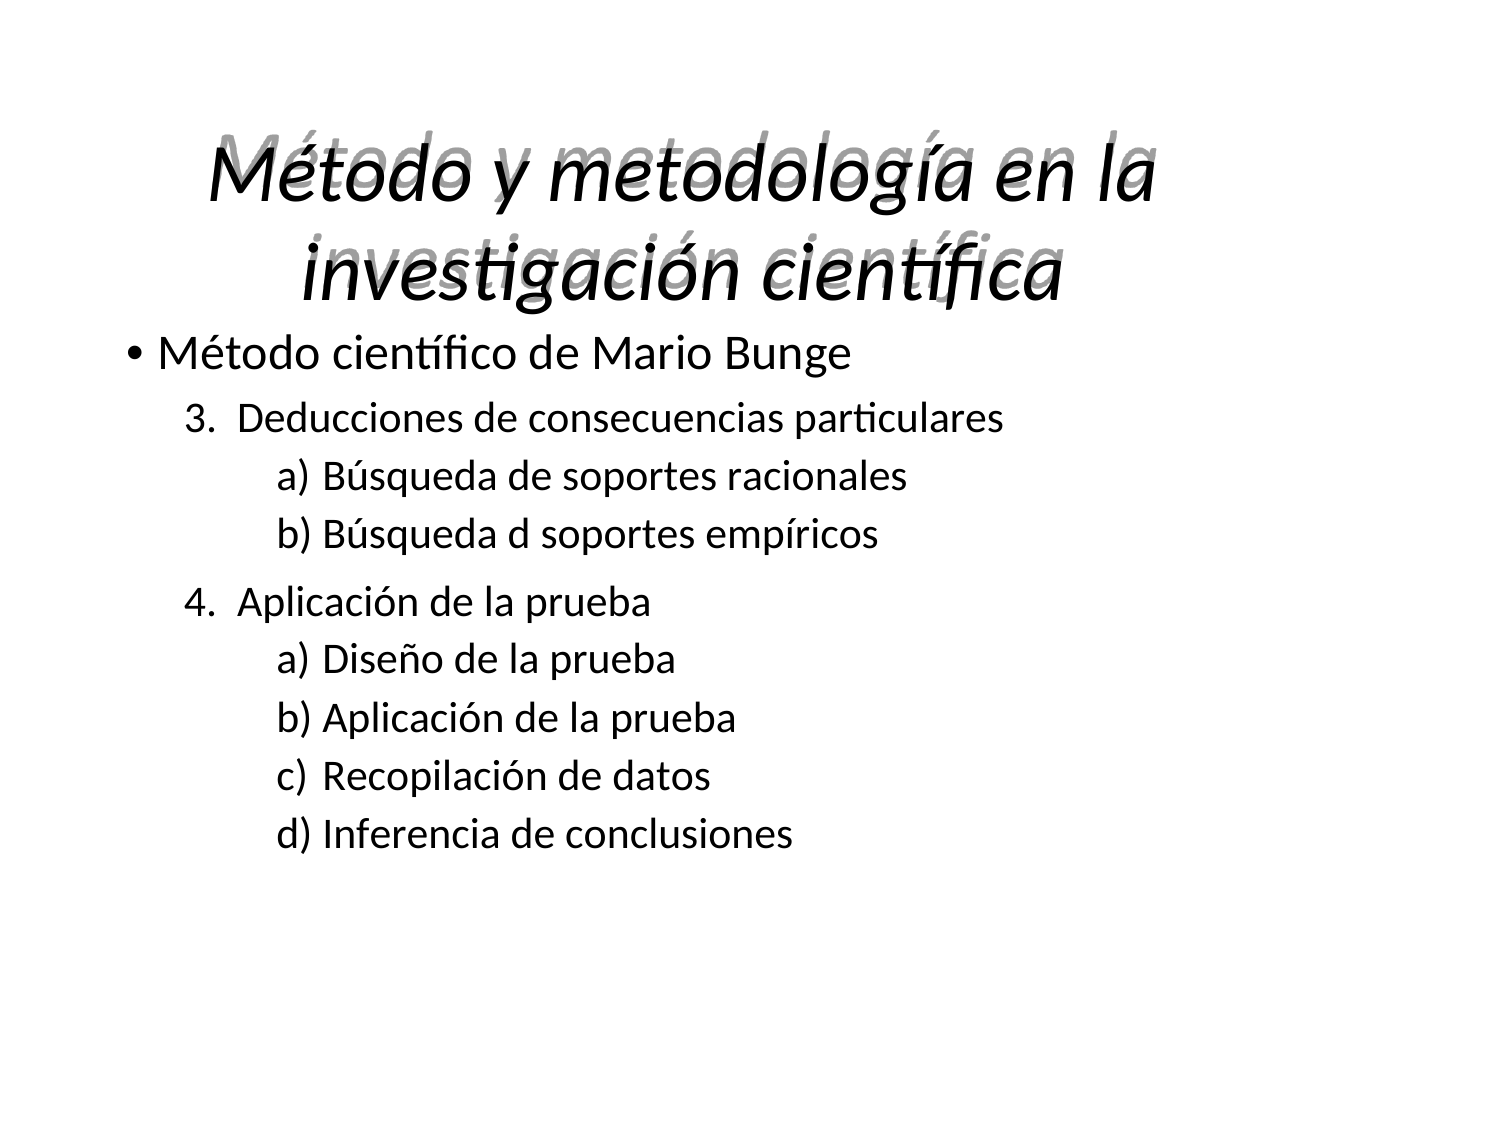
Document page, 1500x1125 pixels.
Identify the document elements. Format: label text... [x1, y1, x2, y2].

picture [158, 83, 1228, 321]
list Aplicación de la prueba [276, 689, 1437, 743]
list Inferencia de conclusiones [276, 806, 1437, 859]
list Búsqueda de soportes racionales [276, 448, 1437, 501]
subtitle Método y metodología en la investigación científica [206, 122, 1437, 321]
list Deducciones de consecuencias particulares [184, 390, 1437, 443]
list Diseño de la prueba [276, 631, 1437, 685]
list Búsqueda d soportes empíricos [276, 506, 1437, 559]
list Aplicación de la prueba [184, 573, 1437, 627]
text • Método científico de Mario Bunge [126, 321, 1437, 382]
list Recopilación de datos [276, 747, 1437, 801]
